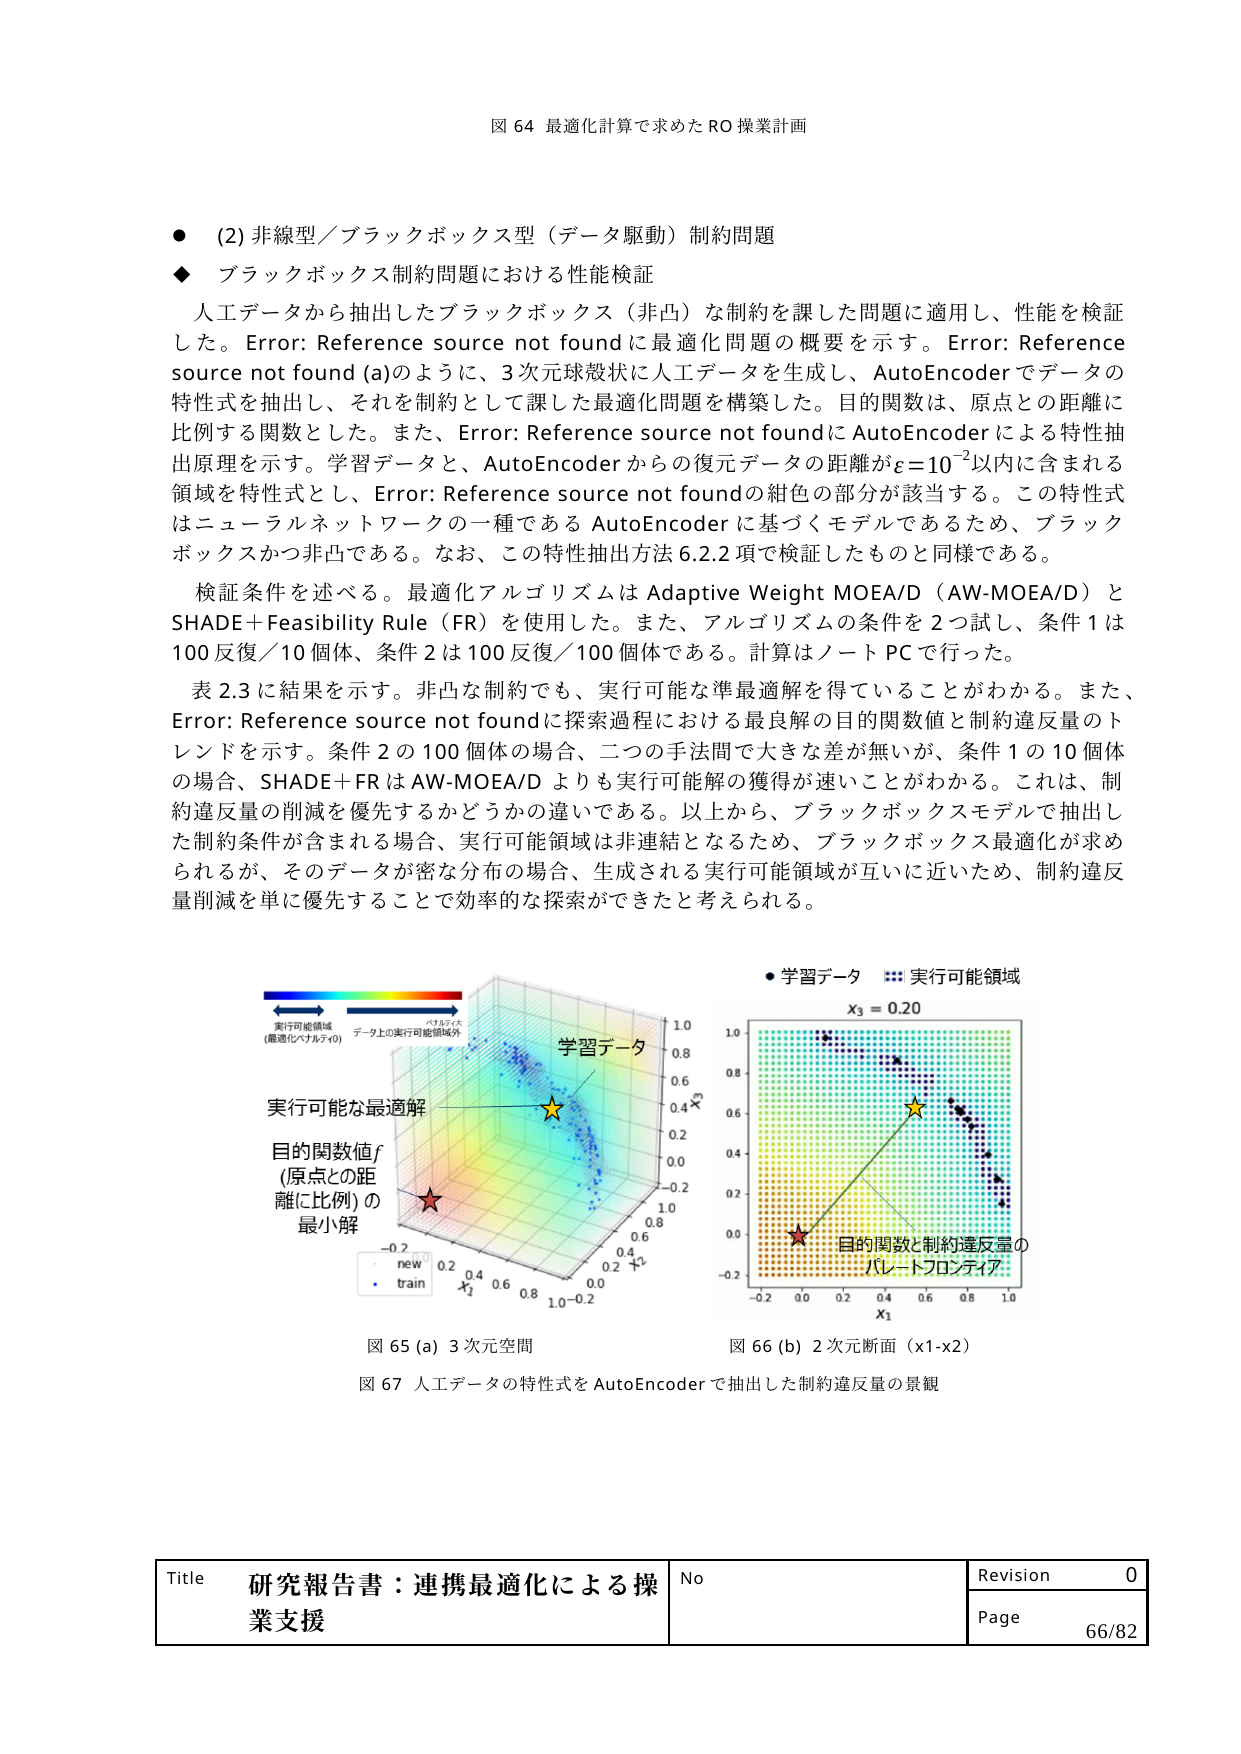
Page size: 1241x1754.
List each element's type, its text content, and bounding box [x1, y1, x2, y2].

text 図 2.11 (a) 3次元空間 図 2.11 (b) 2次元断面（x1-x2） [259, 1321, 1038, 1358]
text 図 2.11 人工データの特性式をAutoEncoderで抽出した制約違反量の景観 [259, 1358, 1038, 1395]
list ブラックボックス制約問題における性能検証 [171, 258, 1126, 288]
text 図 2.10 最適化計算で求めたRO操業計画 [259, 100, 1038, 138]
picture [254, 960, 1043, 1321]
text 検証条件を述べる。最適化アルゴリズムはAdaptive Weight MOEA/D（AW-MOEA/D）とSHADE＋Feasibility Rule（FR）を使用した。また、アルゴリズムの条件を2つ試し、条件1は100反復／10個体、条件2は100反復／100個体である。計算はノートPCで行った。 [171, 576, 1126, 667]
list (2) 非線型／ブラックボックス型（データ駆動）制約問題 [171, 220, 1126, 250]
